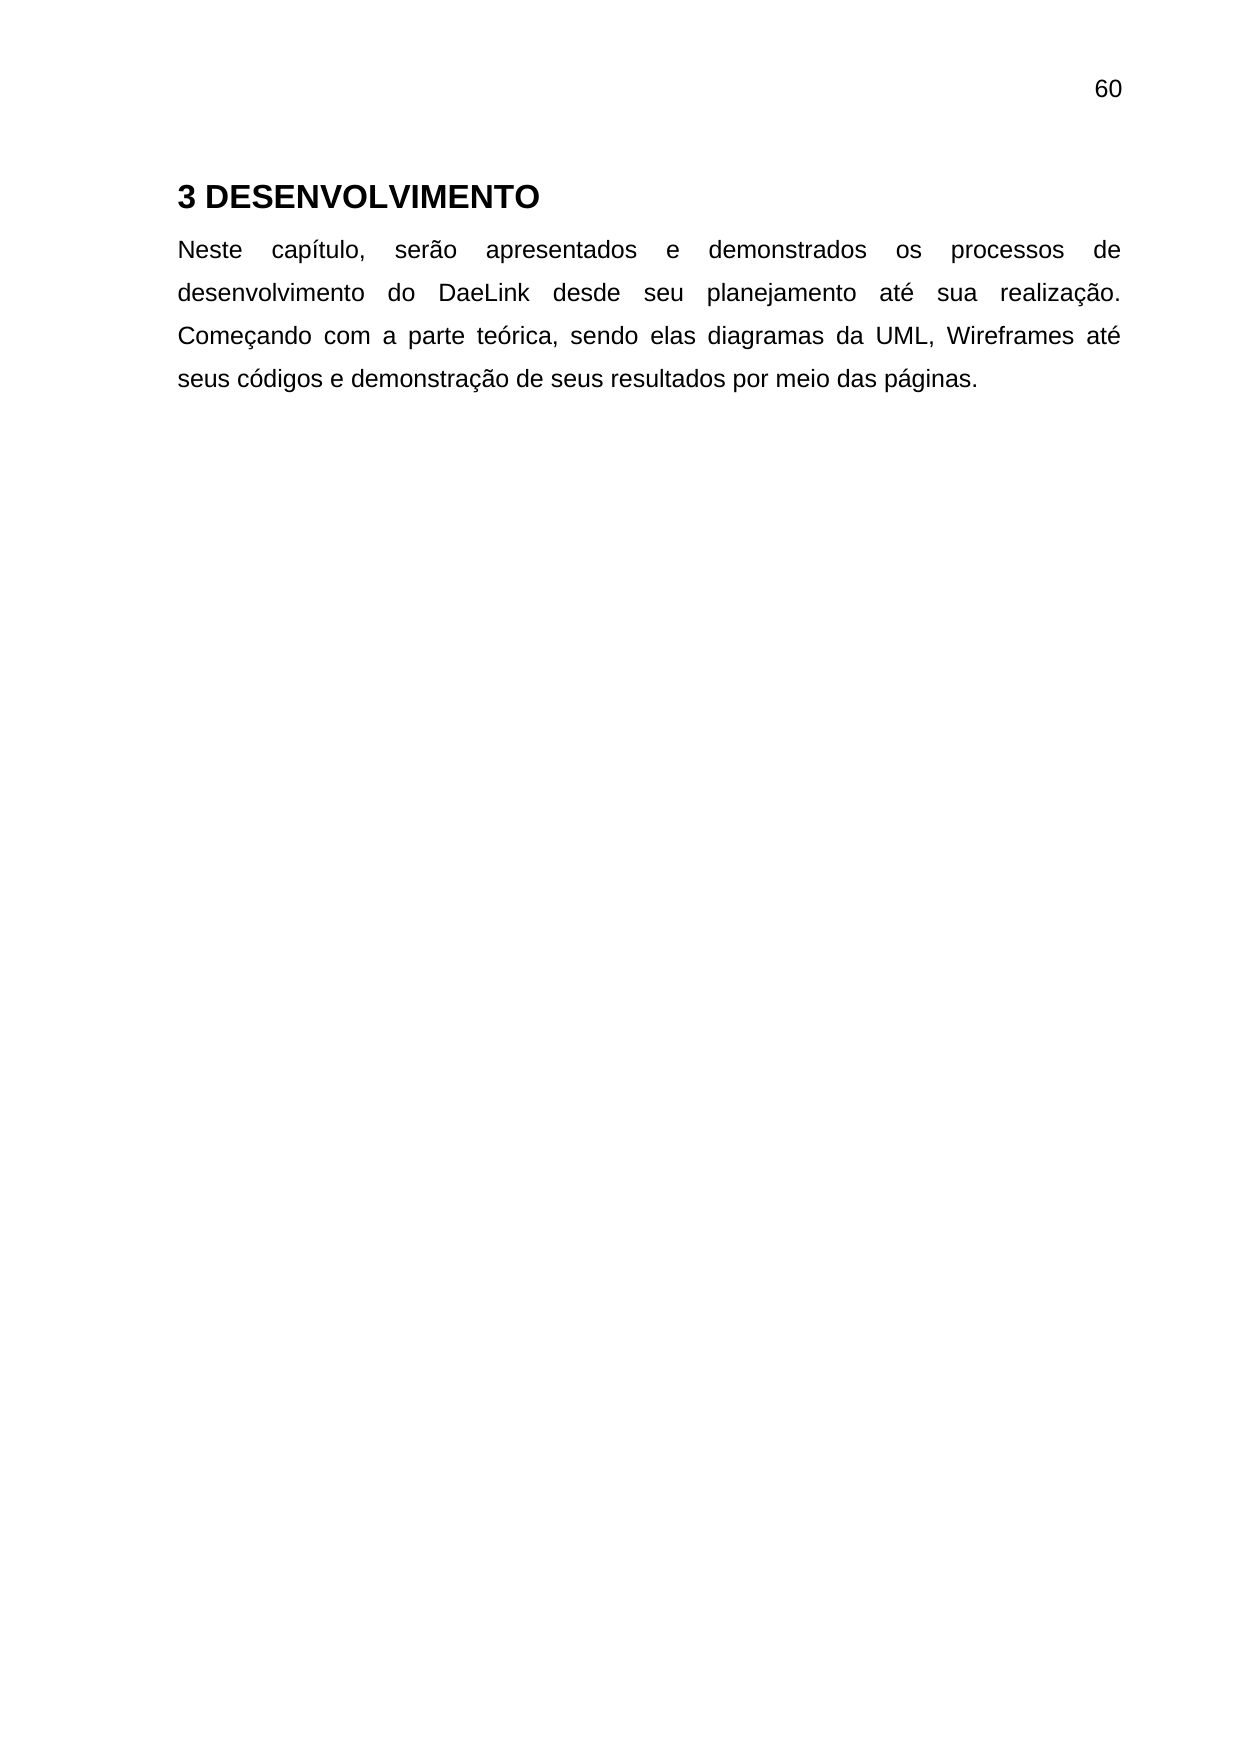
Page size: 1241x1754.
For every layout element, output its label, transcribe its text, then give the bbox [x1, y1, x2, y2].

text Neste capítulo, serão apresentados e demonstrados os processos de desenvolvimento do DaeLink desde seu planejamento até sua realização. Começando com a parte teórica, sendo elas diagramas da UML, Wireframes até seus códigos e demonstração de seus resultados por meio das páginas. [177, 235, 1122, 393]
text 3 DESENVOLVIMENTO [177, 177, 1122, 216]
